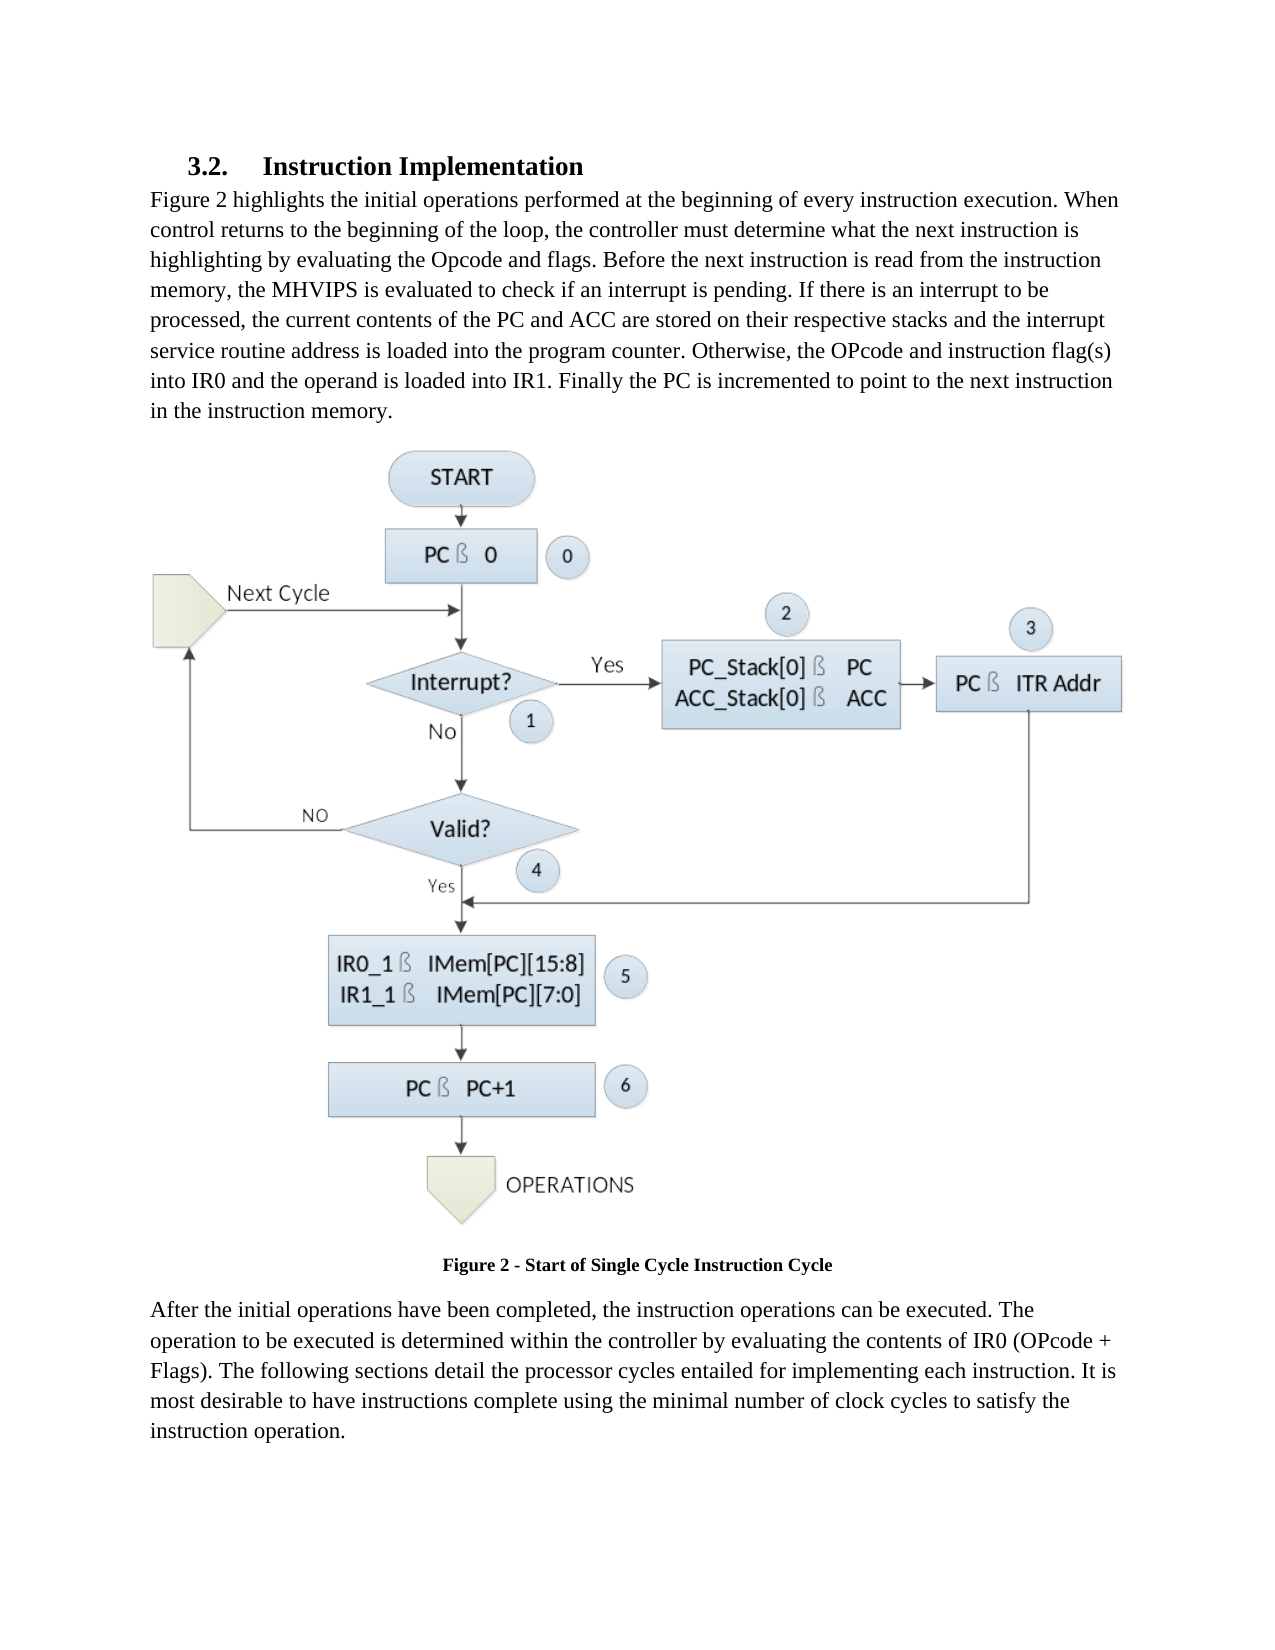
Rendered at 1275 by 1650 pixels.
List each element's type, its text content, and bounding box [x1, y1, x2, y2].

text Figure 2 - Start of Single Cycle Instruction Cycle [150, 1254, 1125, 1276]
subtitle Instruction Implementation [187, 150, 1125, 181]
text After the initial operations have been completed, the instruction operations can be executed. The operation to be executed is determined within the controller by evaluating the contents of IR0 (OPcode + Flags). The following sections detail the processor cycles entailed for implementing each instruction. It is most desirable to have instructions complete using the minimal number of clock cycles to satisfy the instruction operation. [150, 1297, 1125, 1444]
text Figure 2 highlights the initial operations performed at the beginning of every instruction execution. When control returns to the beginning of the loop, the controller must determine what the next instruction is highlighting by evaluating the Opcode and flags. Before the next instruction is read from the instruction memory, the MHVIPS is evaluated to check if an interrupt is pending. If there is an interrupt to be processed, the current contents of the PC and ACC are stored on their respective stacks and the interrupt service routine address is loaded into the program counter. Otherwise, the OPcode and instruction flag(s) into IR0 and the operand is loaded into IR1. Finally the PC is incremented to point to the next instruction in the instruction memory. [150, 186, 1125, 423]
